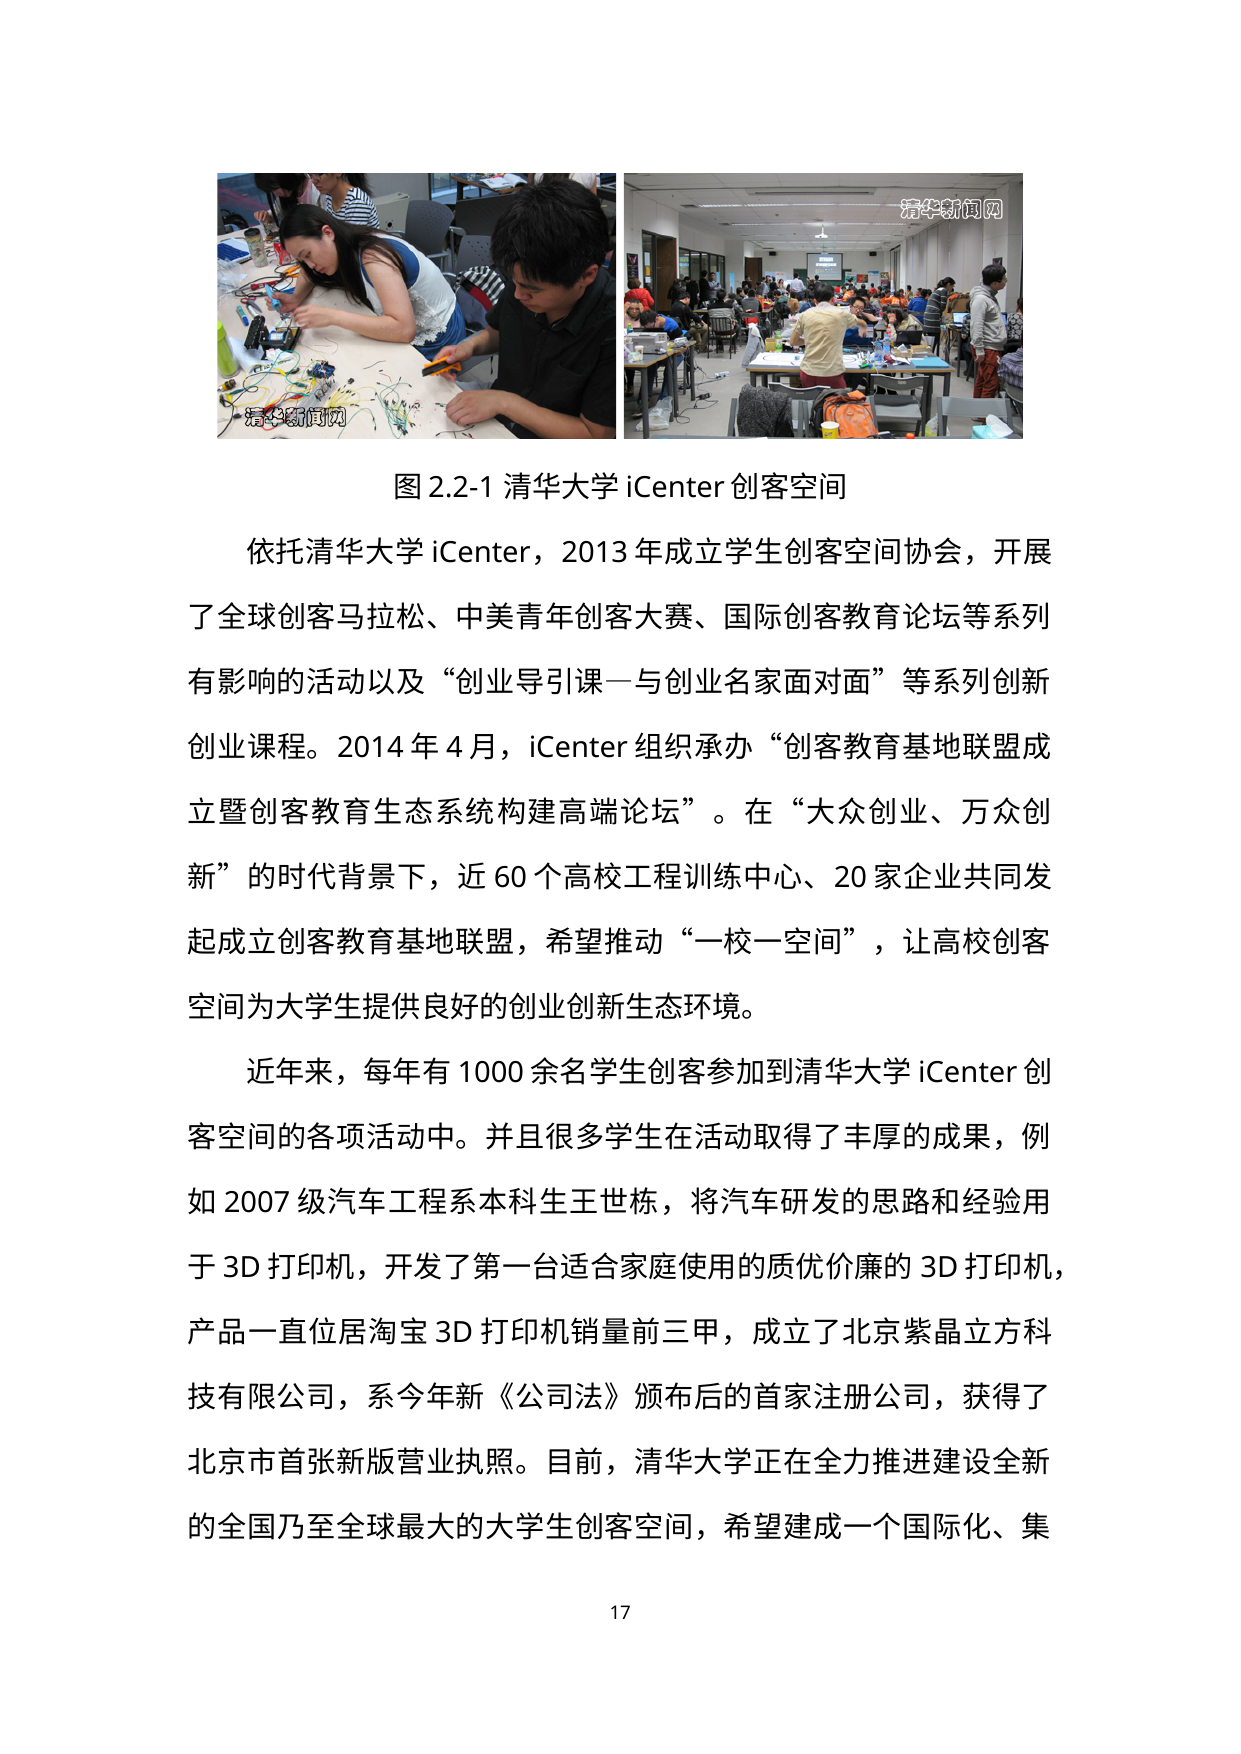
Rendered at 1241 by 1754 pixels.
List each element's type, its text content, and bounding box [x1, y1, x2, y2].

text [187, 1037, 1053, 1557]
text 依托清华大学iCenter，2013年成立学生创客空间协会，开展了全球创客马拉松、中美青年创客大赛、国际创客教育论坛等系列有影响的活动以及“创业导引课—与创业名家面对面”等系列创新创业课程。2014年4月，iCenter组织承办“创客教育基地联盟成立暨创客教育生态系统构建高端论坛”。在“大众创业、万众创新”的时代背景下，近60个高校工程训练中心、20家企业共同发起成立创客教育基地联盟，希望推动“一校一空间”，让高校创客空间为大学生提供良好的创业创新生态环境。 [187, 517, 1053, 1037]
text 图2.2-1 清华大学iCenter创客空间 [187, 452, 1053, 517]
picture [217, 173, 617, 439]
picture [623, 173, 1023, 439]
